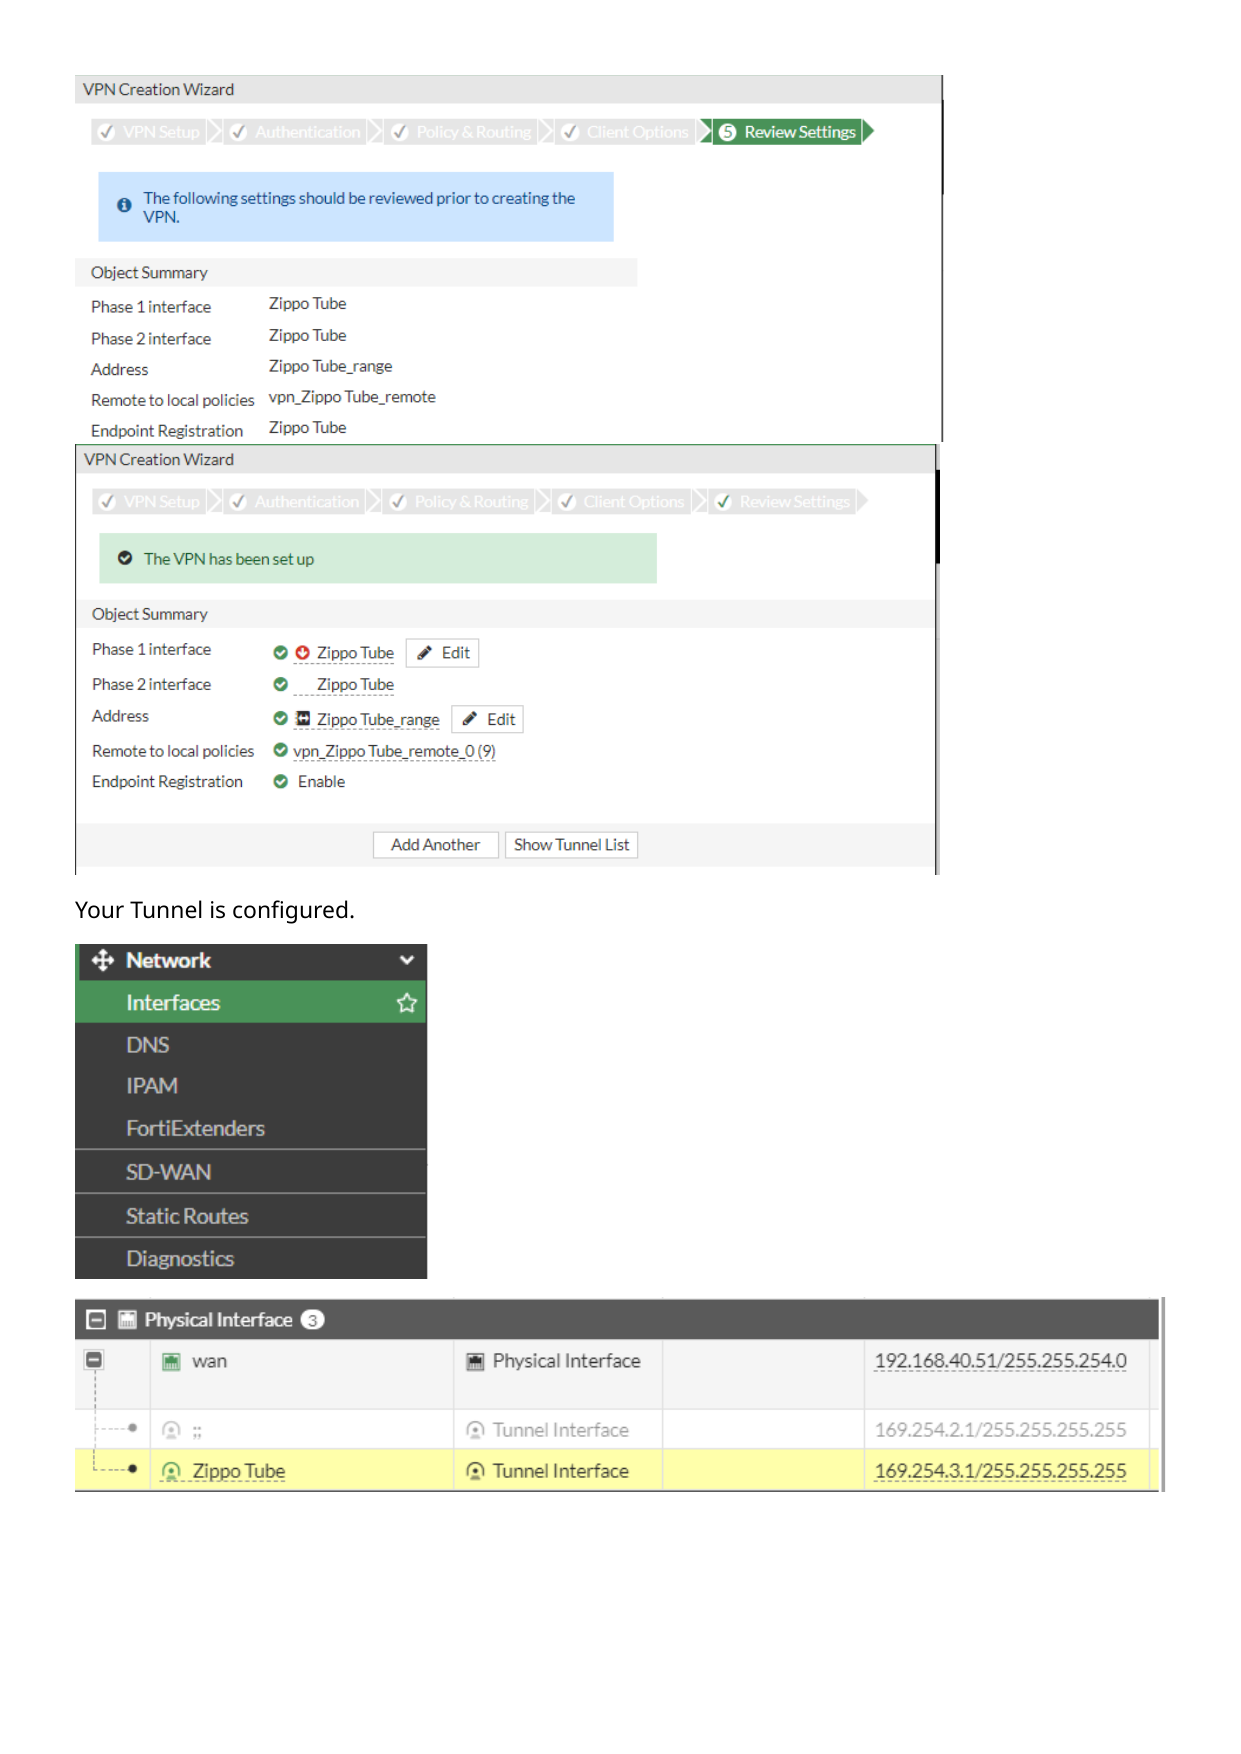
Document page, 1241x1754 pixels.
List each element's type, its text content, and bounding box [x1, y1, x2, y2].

picture [75, 944, 429, 1279]
picture [75, 1297, 1166, 1492]
picture [75, 444, 940, 875]
picture [75, 75, 944, 442]
text Your Tunnel is configured. [75, 894, 1165, 925]
